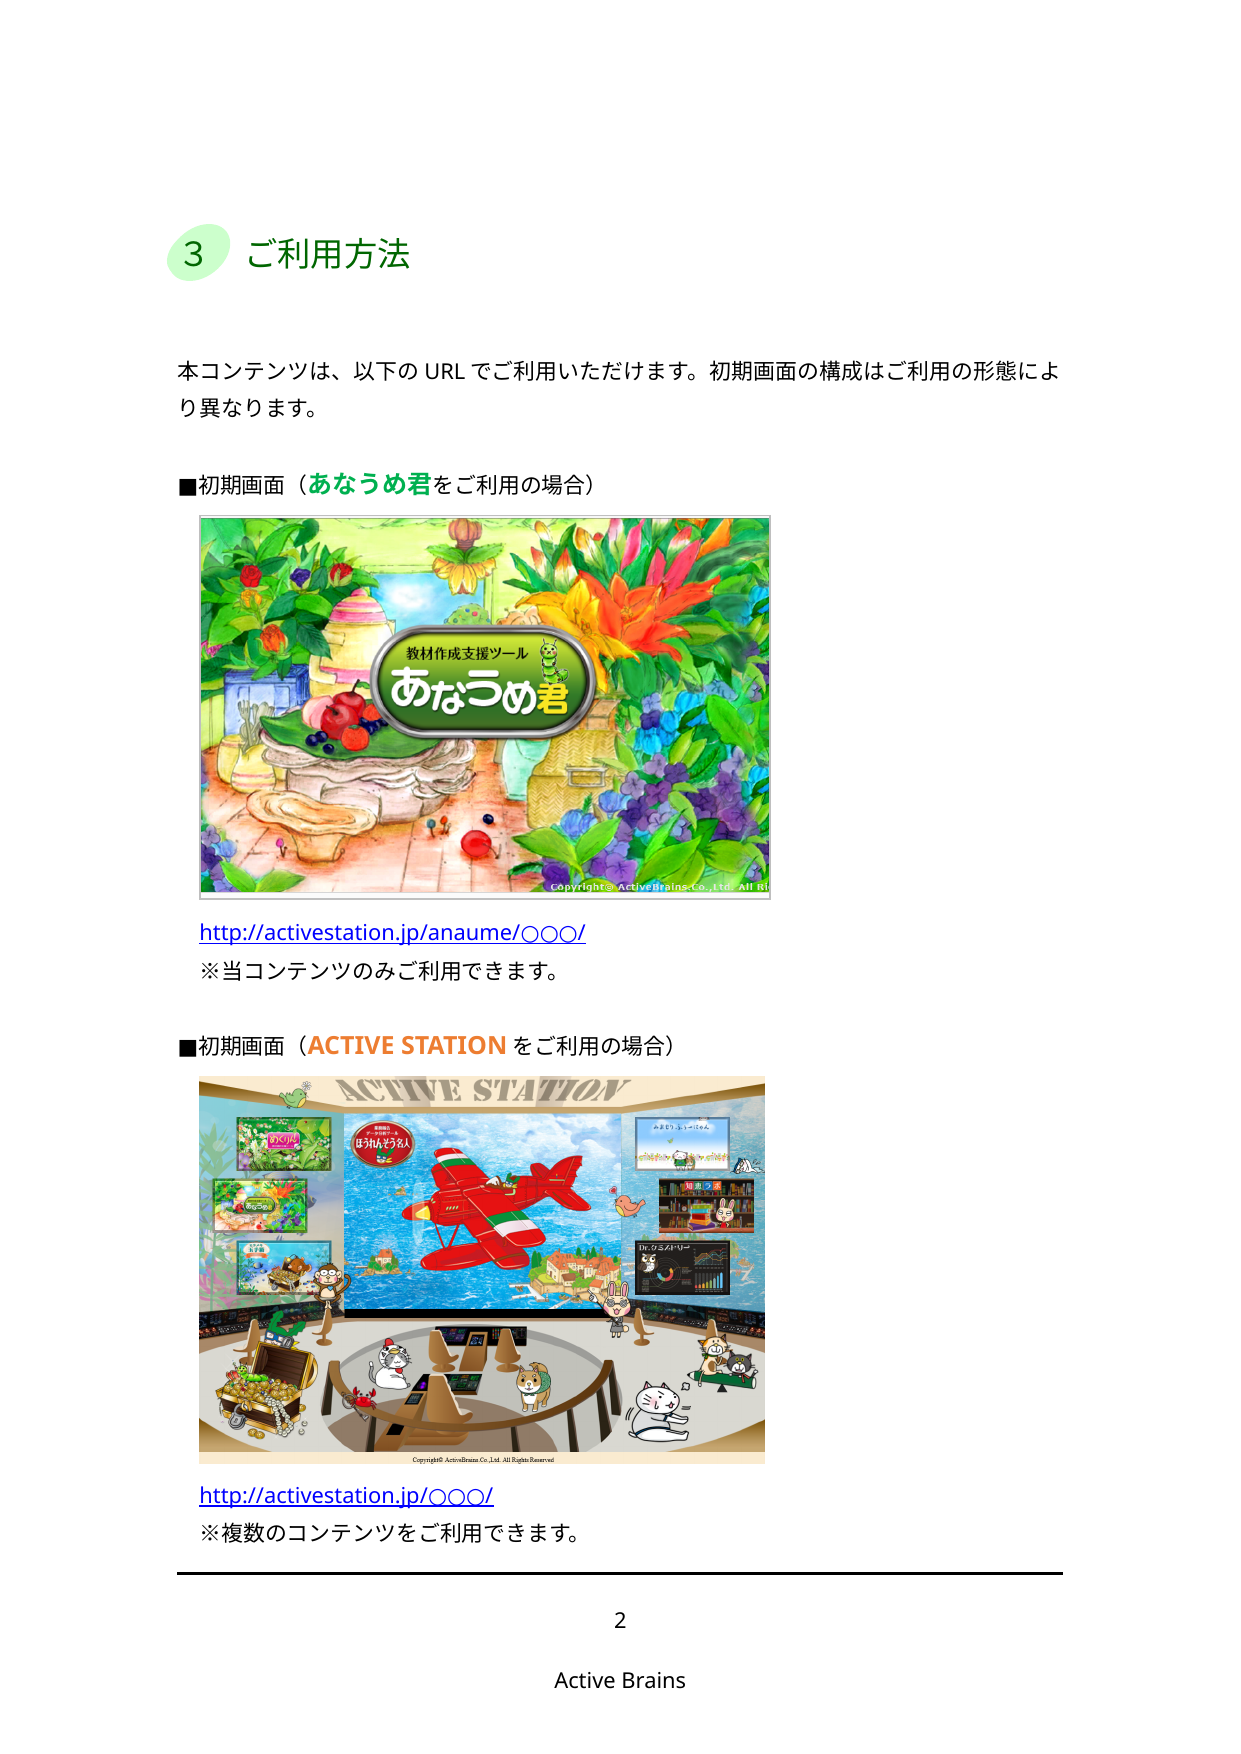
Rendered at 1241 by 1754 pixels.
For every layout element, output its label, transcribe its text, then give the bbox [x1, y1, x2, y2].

text http://activestation.jp/anaume/○○○/ [177, 913, 1063, 951]
text ３ ご利用方法 [177, 214, 1063, 289]
text ※当コンテンツのみご利用できます。 [177, 951, 1063, 988]
text ※複数のコンテンツをご利用できます。 [177, 1513, 1063, 1551]
text ■初期画面（ACTIVE STATIONをご利用の場合） [177, 1026, 1063, 1063]
text http://activestation.jp/○○○/ [177, 1476, 1063, 1513]
text ■初期画面（あなうめ君をご利用の場合） [177, 463, 1063, 501]
picture [201, 516, 769, 898]
text 本コンテンツは、以下のURLでご利用いただけます。初期画面の構成はご利用の形態により異なります。 [177, 351, 1063, 426]
picture [199, 1076, 765, 1464]
